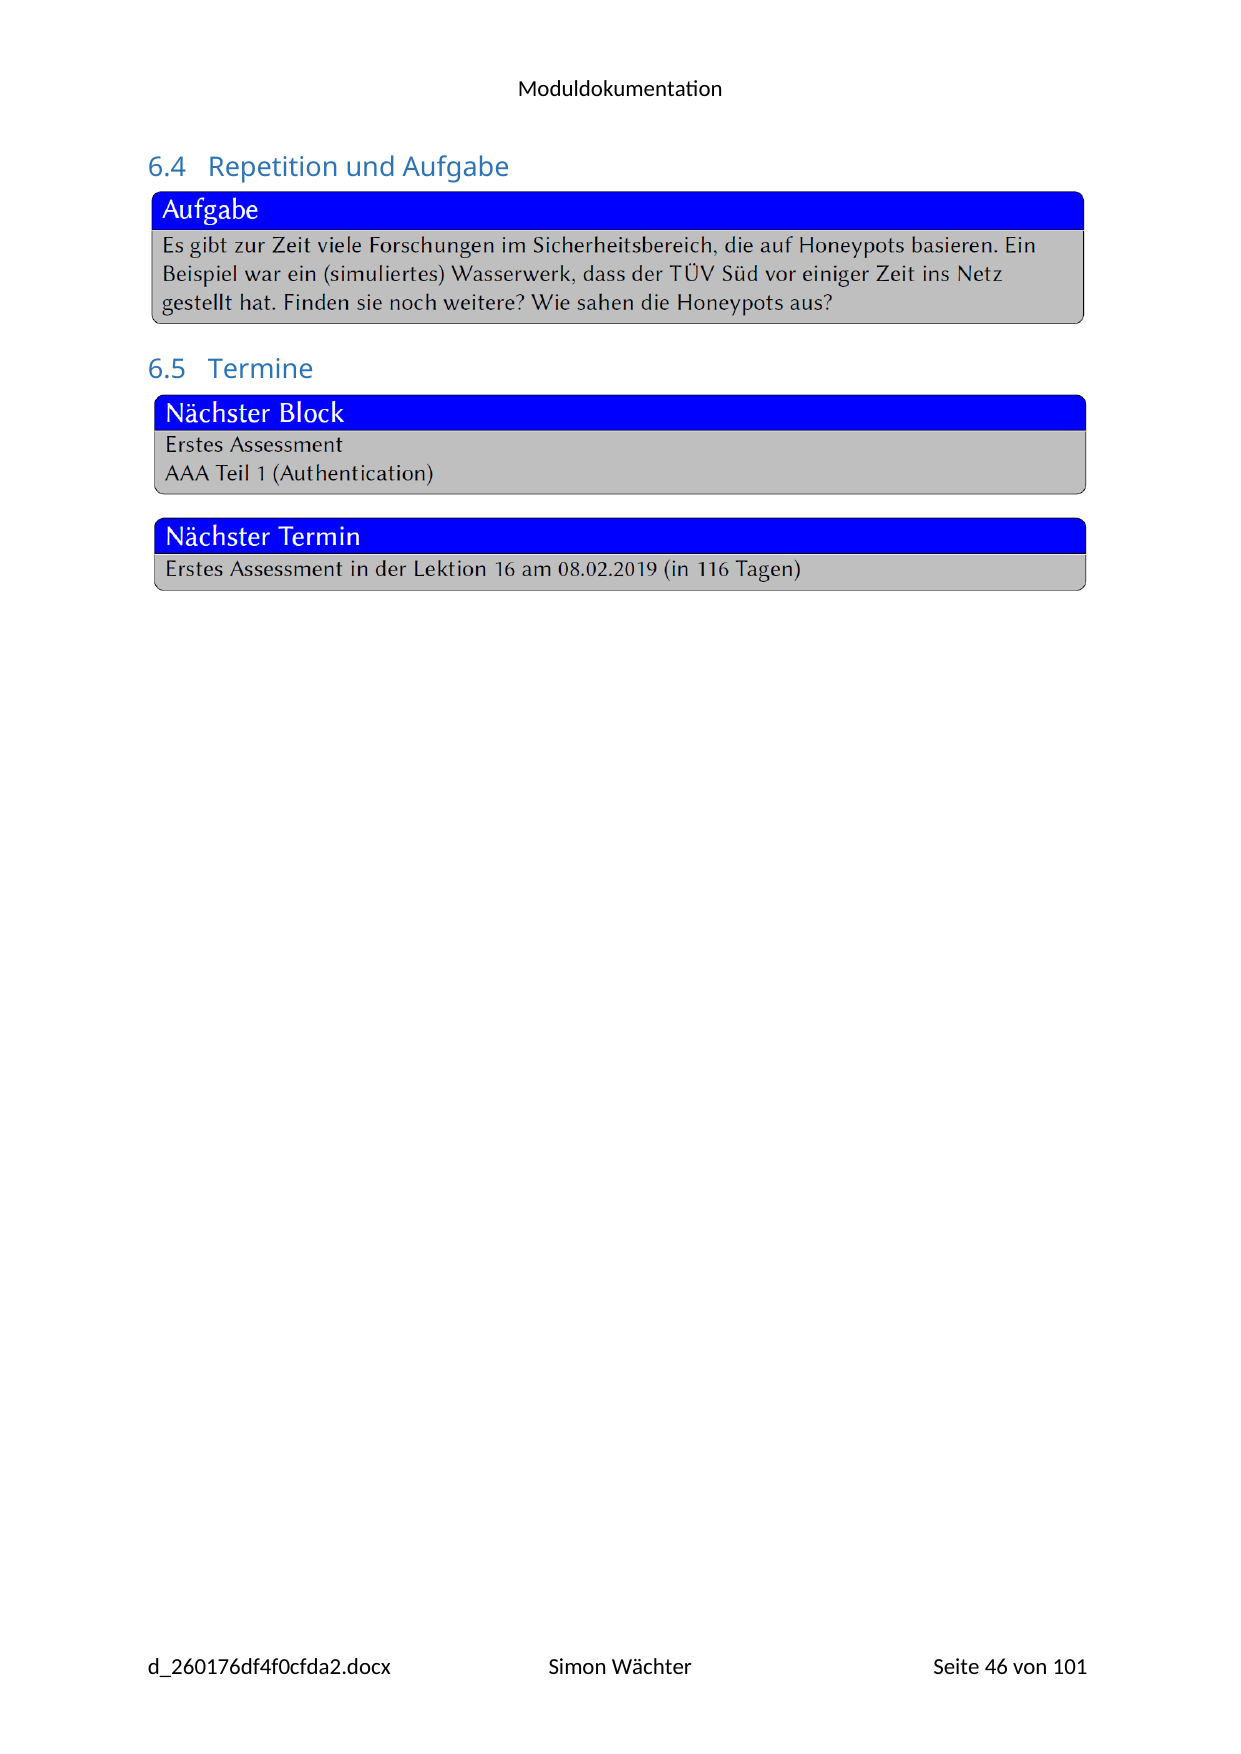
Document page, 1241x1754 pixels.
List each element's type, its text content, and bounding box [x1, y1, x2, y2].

picture [147, 187, 1093, 331]
subtitle Termine [148, 350, 1093, 387]
picture [147, 389, 1093, 596]
subtitle Repetition und Aufgabe [148, 148, 1093, 184]
